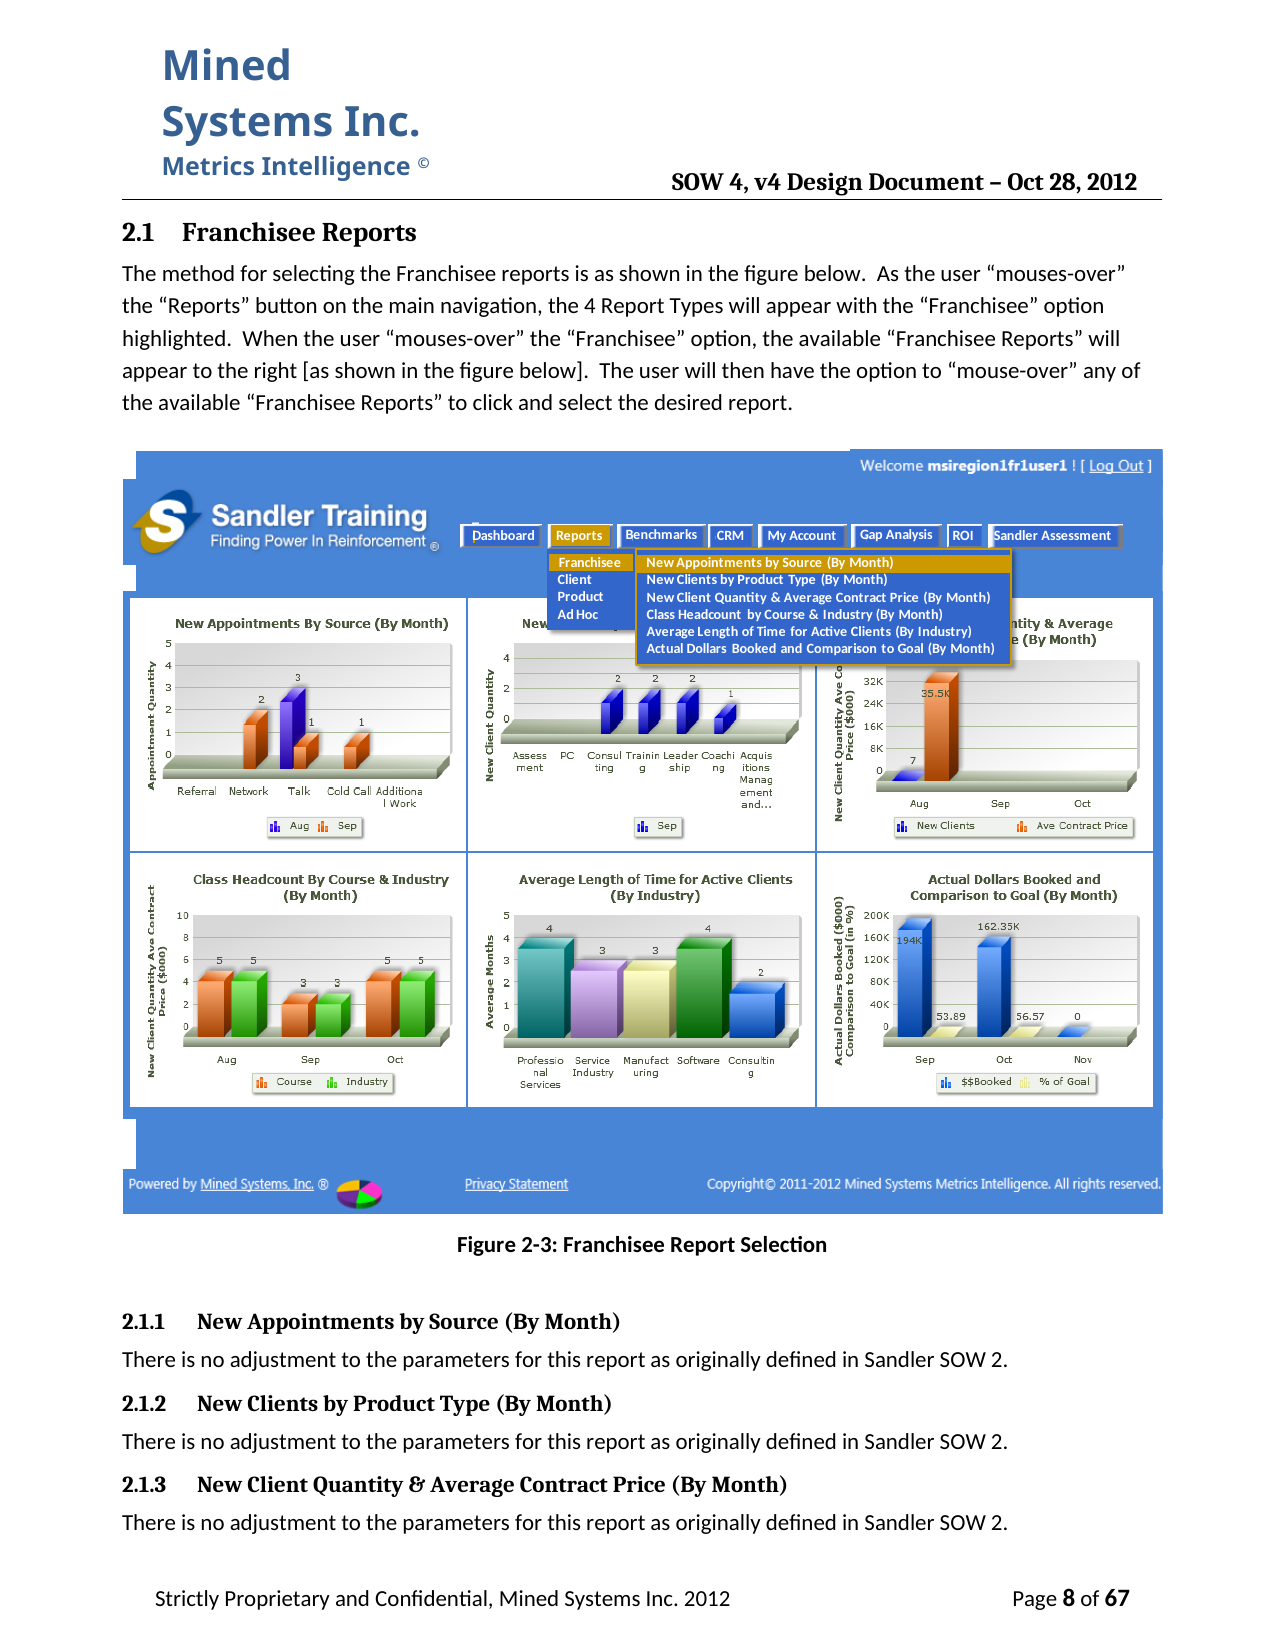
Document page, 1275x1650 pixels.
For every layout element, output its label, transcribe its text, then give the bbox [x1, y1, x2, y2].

text There is no adjustment to the parameters for this report as originally defined in Sandler SOW 2. [122, 1346, 1162, 1374]
text The method for selecting the Franchisee reports is as shown in the figure below. As the user “mouses-over” the “Reports” button on the main navigation, the 4 Report Types will appear with the “Franchisee” option highlighted. When the user “mouses-over” the “Franchisee” option, the available “Franchisee Reports” will appear to the right [as shown in the figure below]. The user will then have the option to “mouse-over” any of the available “Franchisee Reports” to click and select the desired report. [122, 259, 1162, 416]
text There is no adjustment to the parameters for this report as originally defined in Sandler SOW 2. [122, 1427, 1162, 1455]
subtitle New Appointments by Source (By Month) [122, 1309, 1162, 1336]
subtitle New Client Quantity & Average Contract Price (By Month) [122, 1471, 1162, 1498]
subtitle New Clients by Product Type (By Month) [122, 1390, 1162, 1417]
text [122, 1508, 1162, 1536]
subtitle Franchisee Reports [122, 217, 1162, 248]
